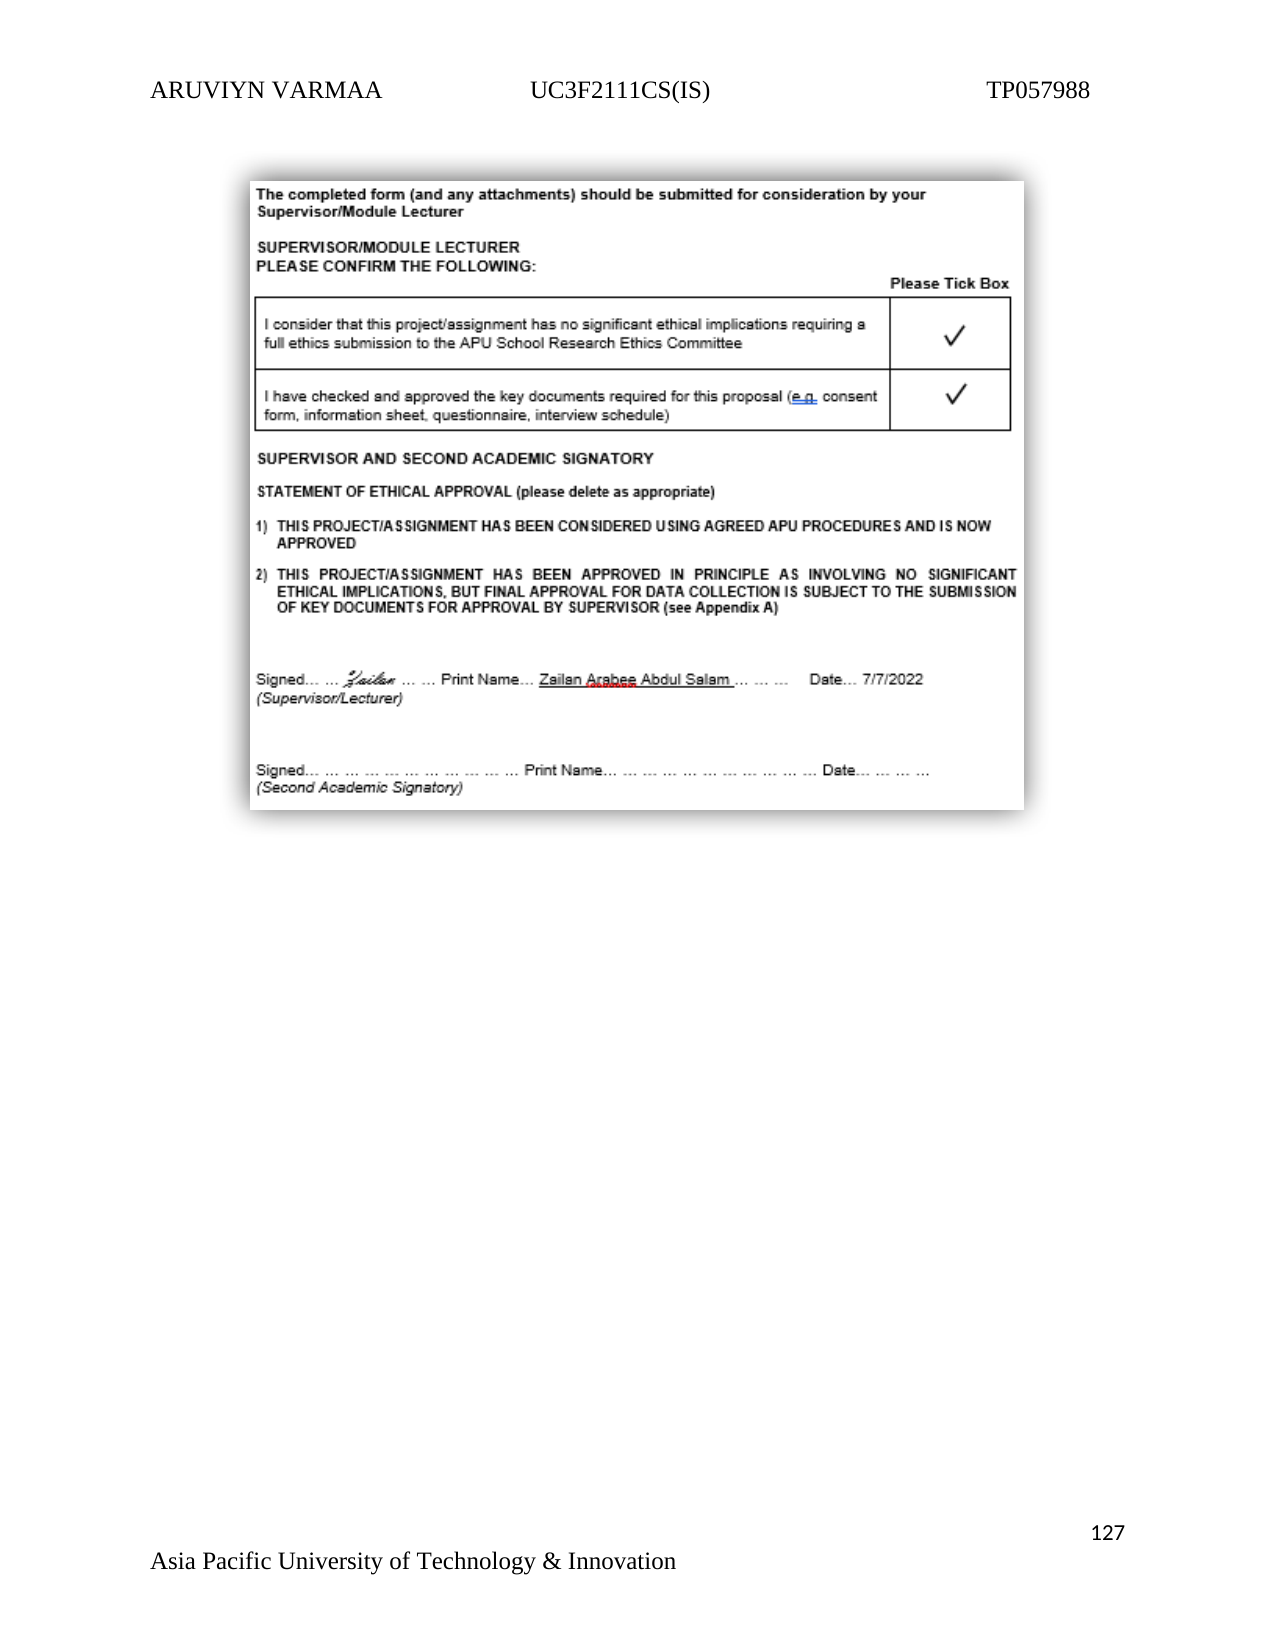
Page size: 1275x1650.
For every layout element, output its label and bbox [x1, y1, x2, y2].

picture [250, 181, 1024, 810]
